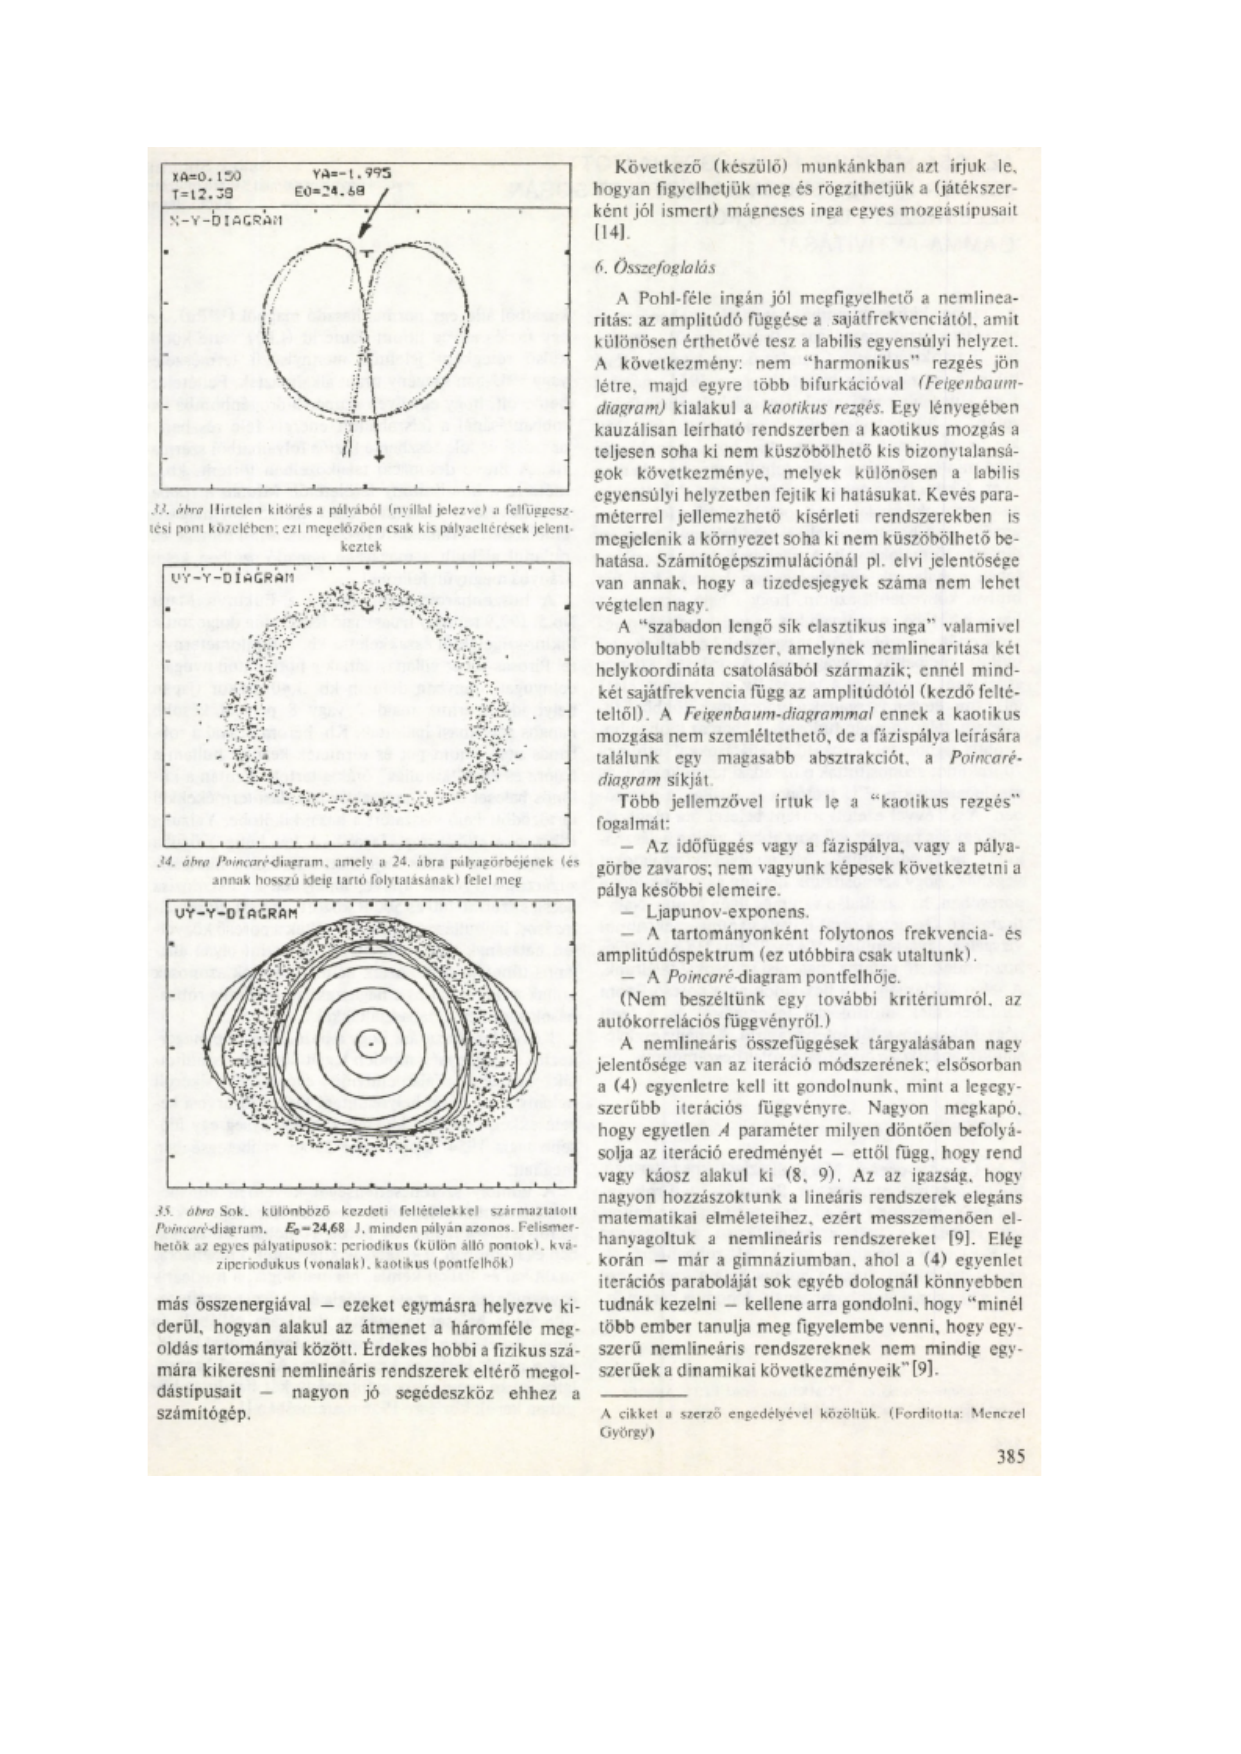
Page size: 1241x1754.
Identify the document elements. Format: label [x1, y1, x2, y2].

picture [147, 147, 1042, 1476]
